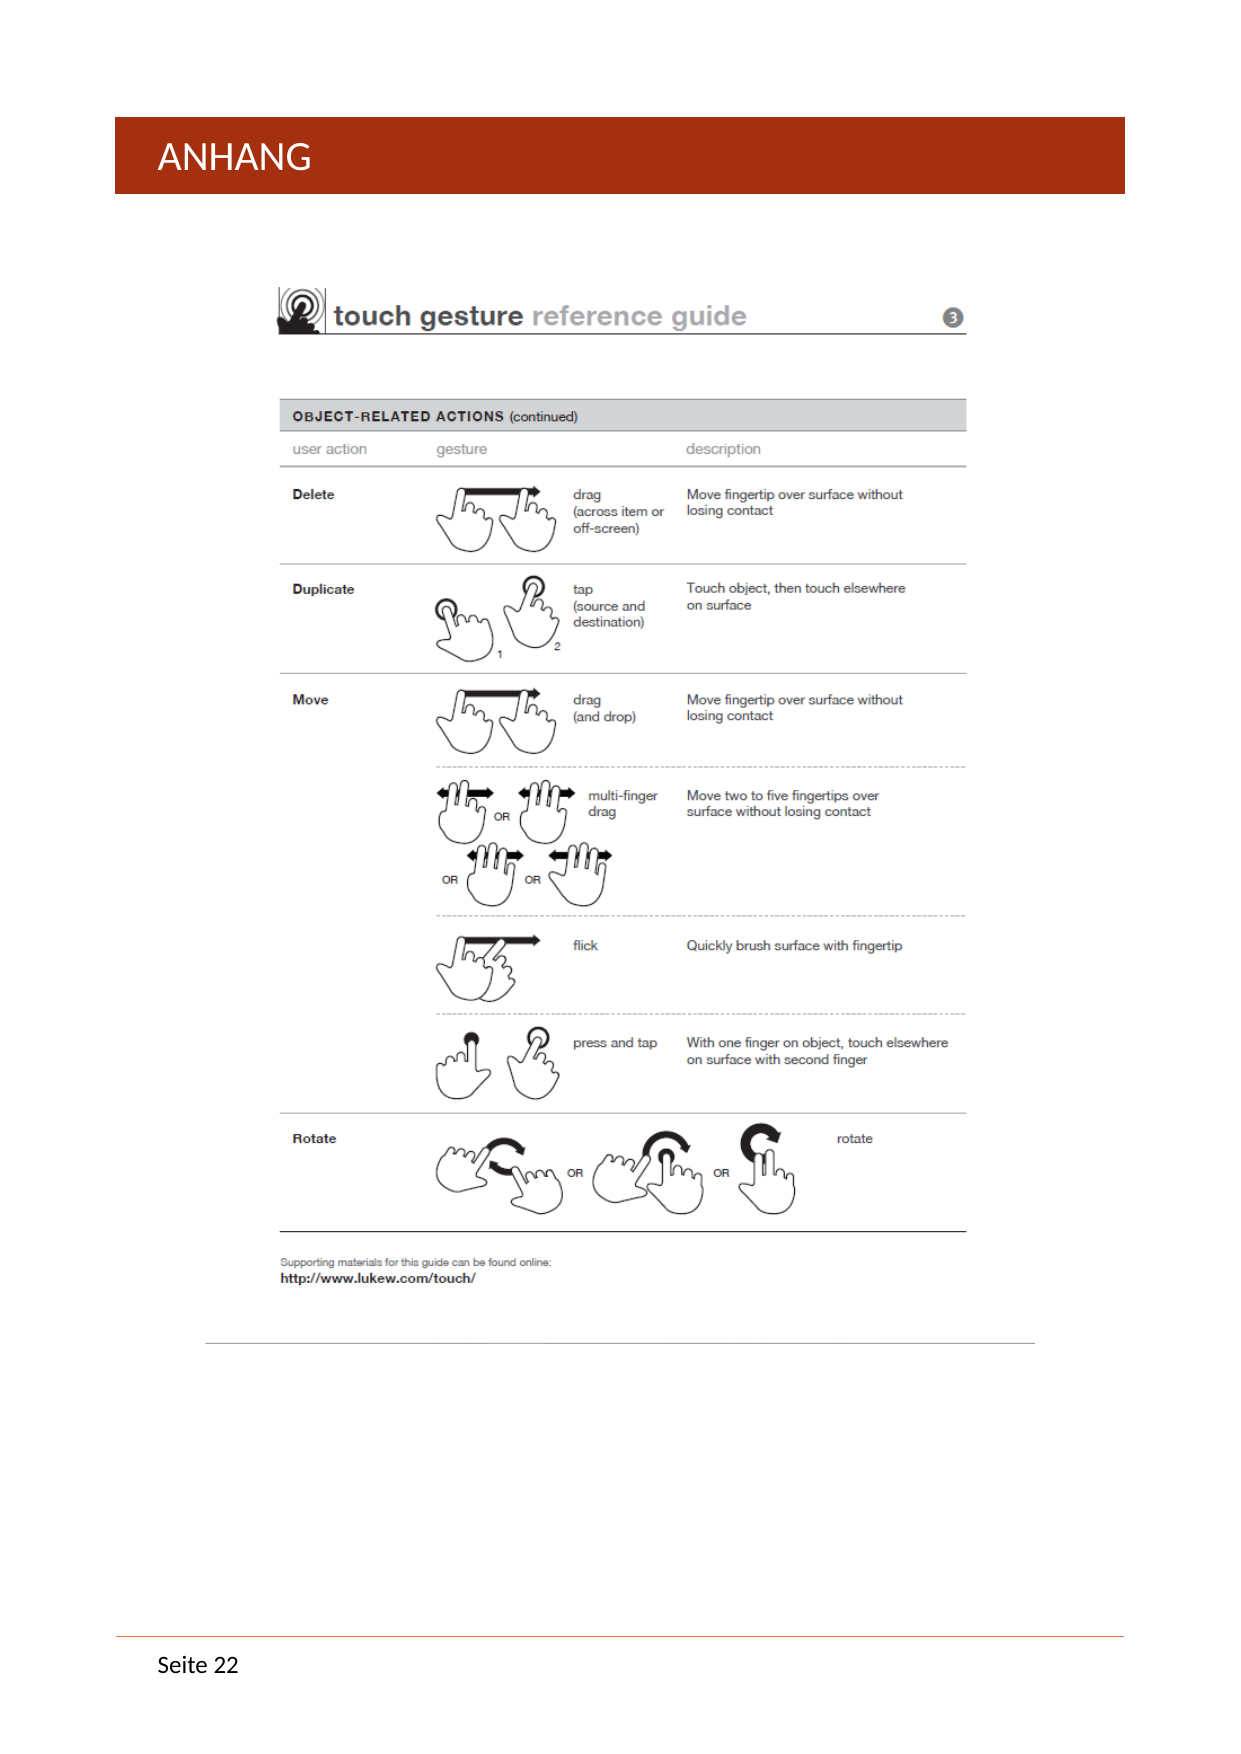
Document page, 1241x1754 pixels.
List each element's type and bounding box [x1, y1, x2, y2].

picture [205, 262, 1035, 1344]
